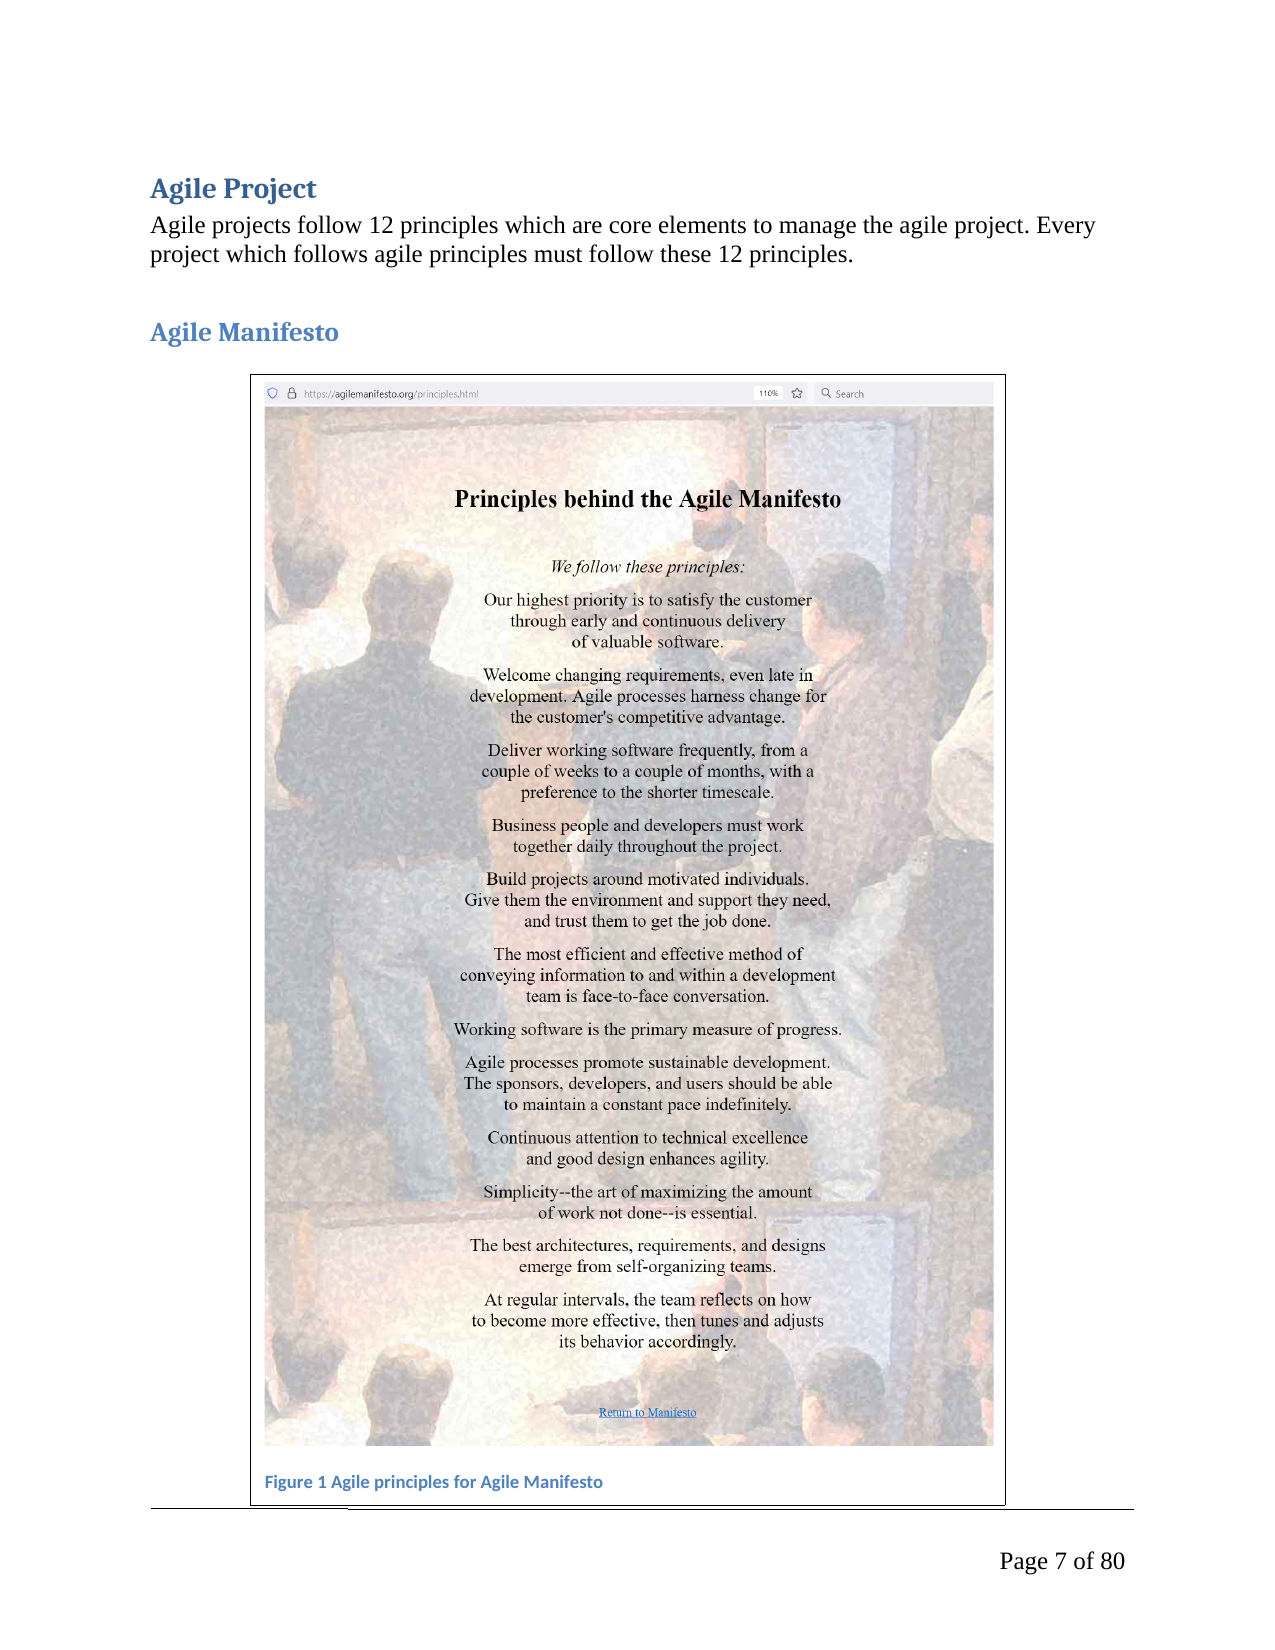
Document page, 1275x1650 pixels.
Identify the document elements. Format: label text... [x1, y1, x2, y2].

text Agile projects follow 12 principles which are core elements to manage the agile project. Every project which follows agile principles must follow these 12 principles. [150, 210, 1125, 268]
subtitle Agile Project [150, 172, 1125, 205]
subtitle Agile Manifesto [150, 317, 1125, 349]
picture [264, 382, 994, 1446]
